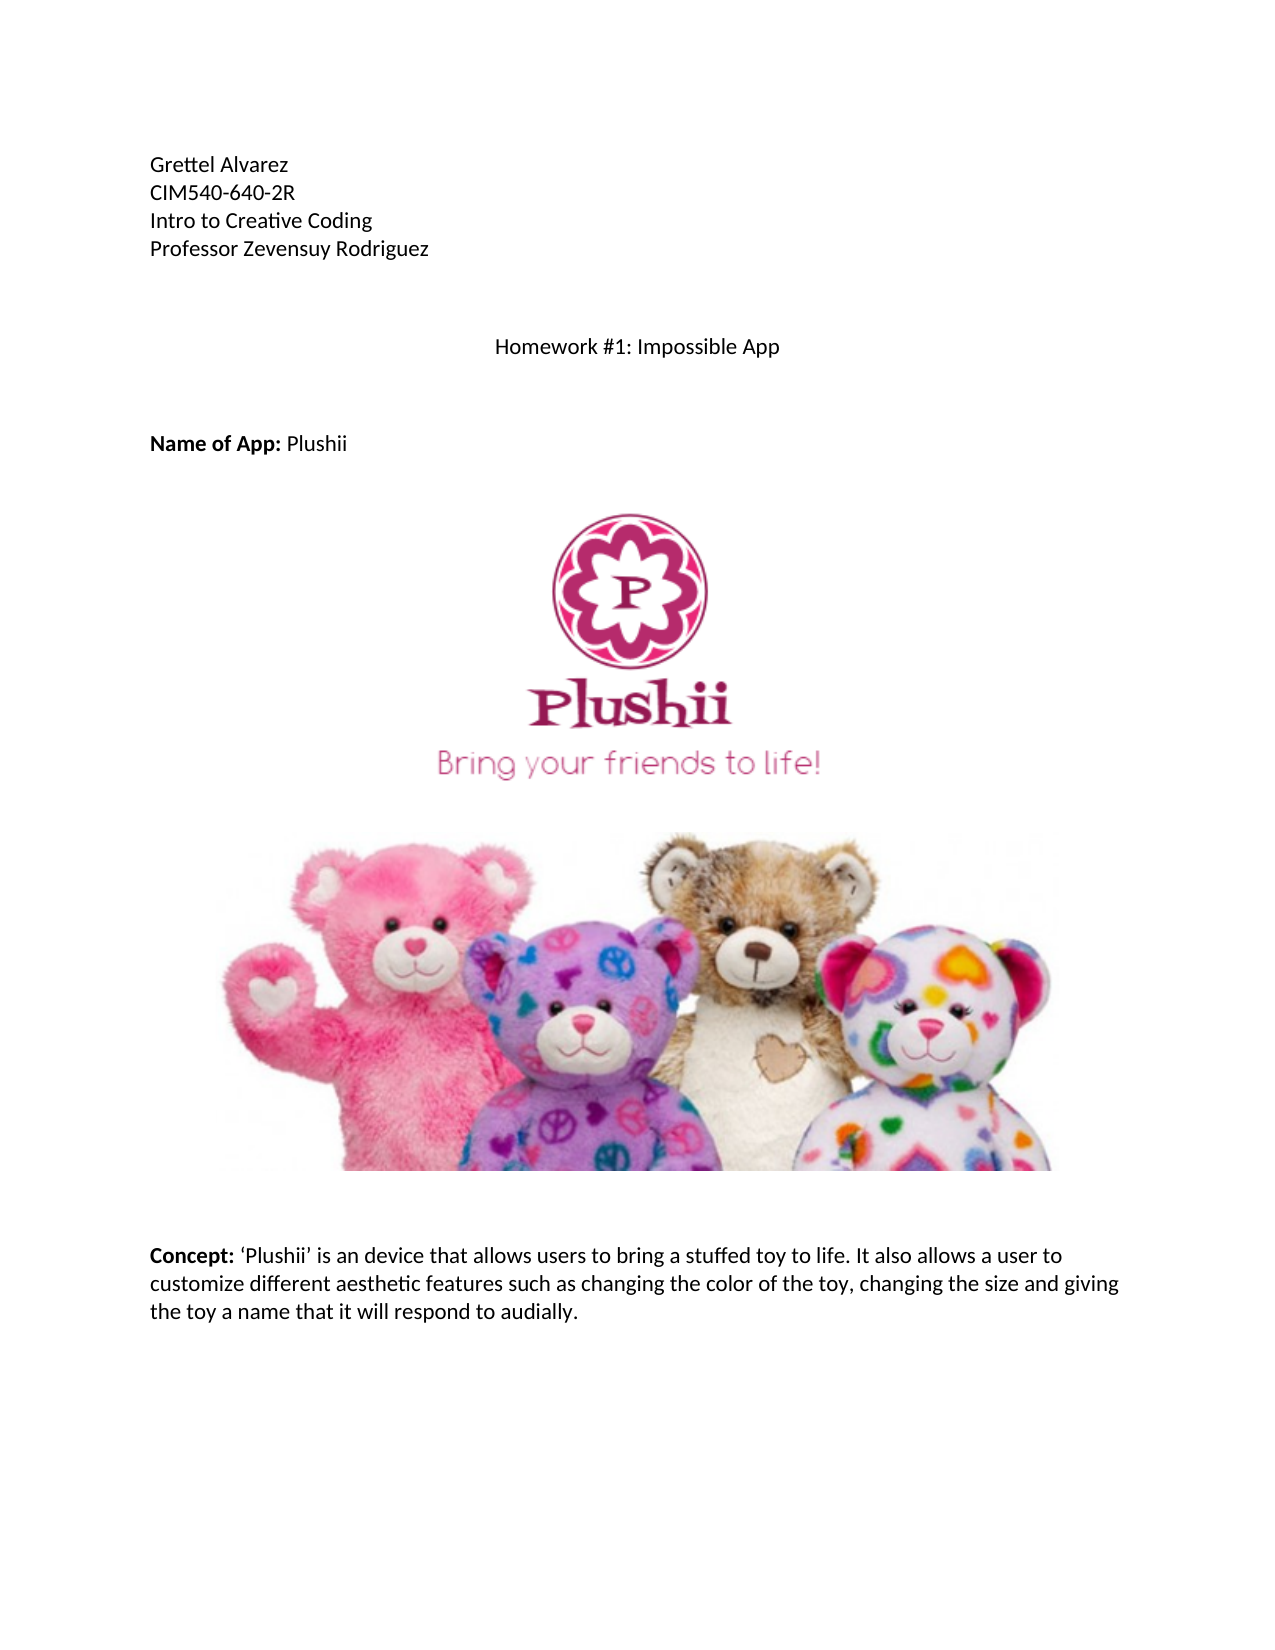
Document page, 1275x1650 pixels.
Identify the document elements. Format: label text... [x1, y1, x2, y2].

picture [215, 832, 1060, 1171]
text Concept: ‘Plushii’ is an device that allows users to bring a stuffed toy to life. It also allows a user to customize different aesthetic features such as changing the color of the toy, changing the size and giving the toy a name that it will respond to audially. [150, 1241, 1125, 1325]
text Name of App: Plushii [150, 429, 1125, 457]
text Grettel Alvarez CIM540-640-2R Intro to Creative Coding Professor Zevensuy Rodriguez [150, 150, 1125, 262]
text Homework #1: Impossible App [150, 332, 1125, 360]
picture [421, 478, 854, 812]
